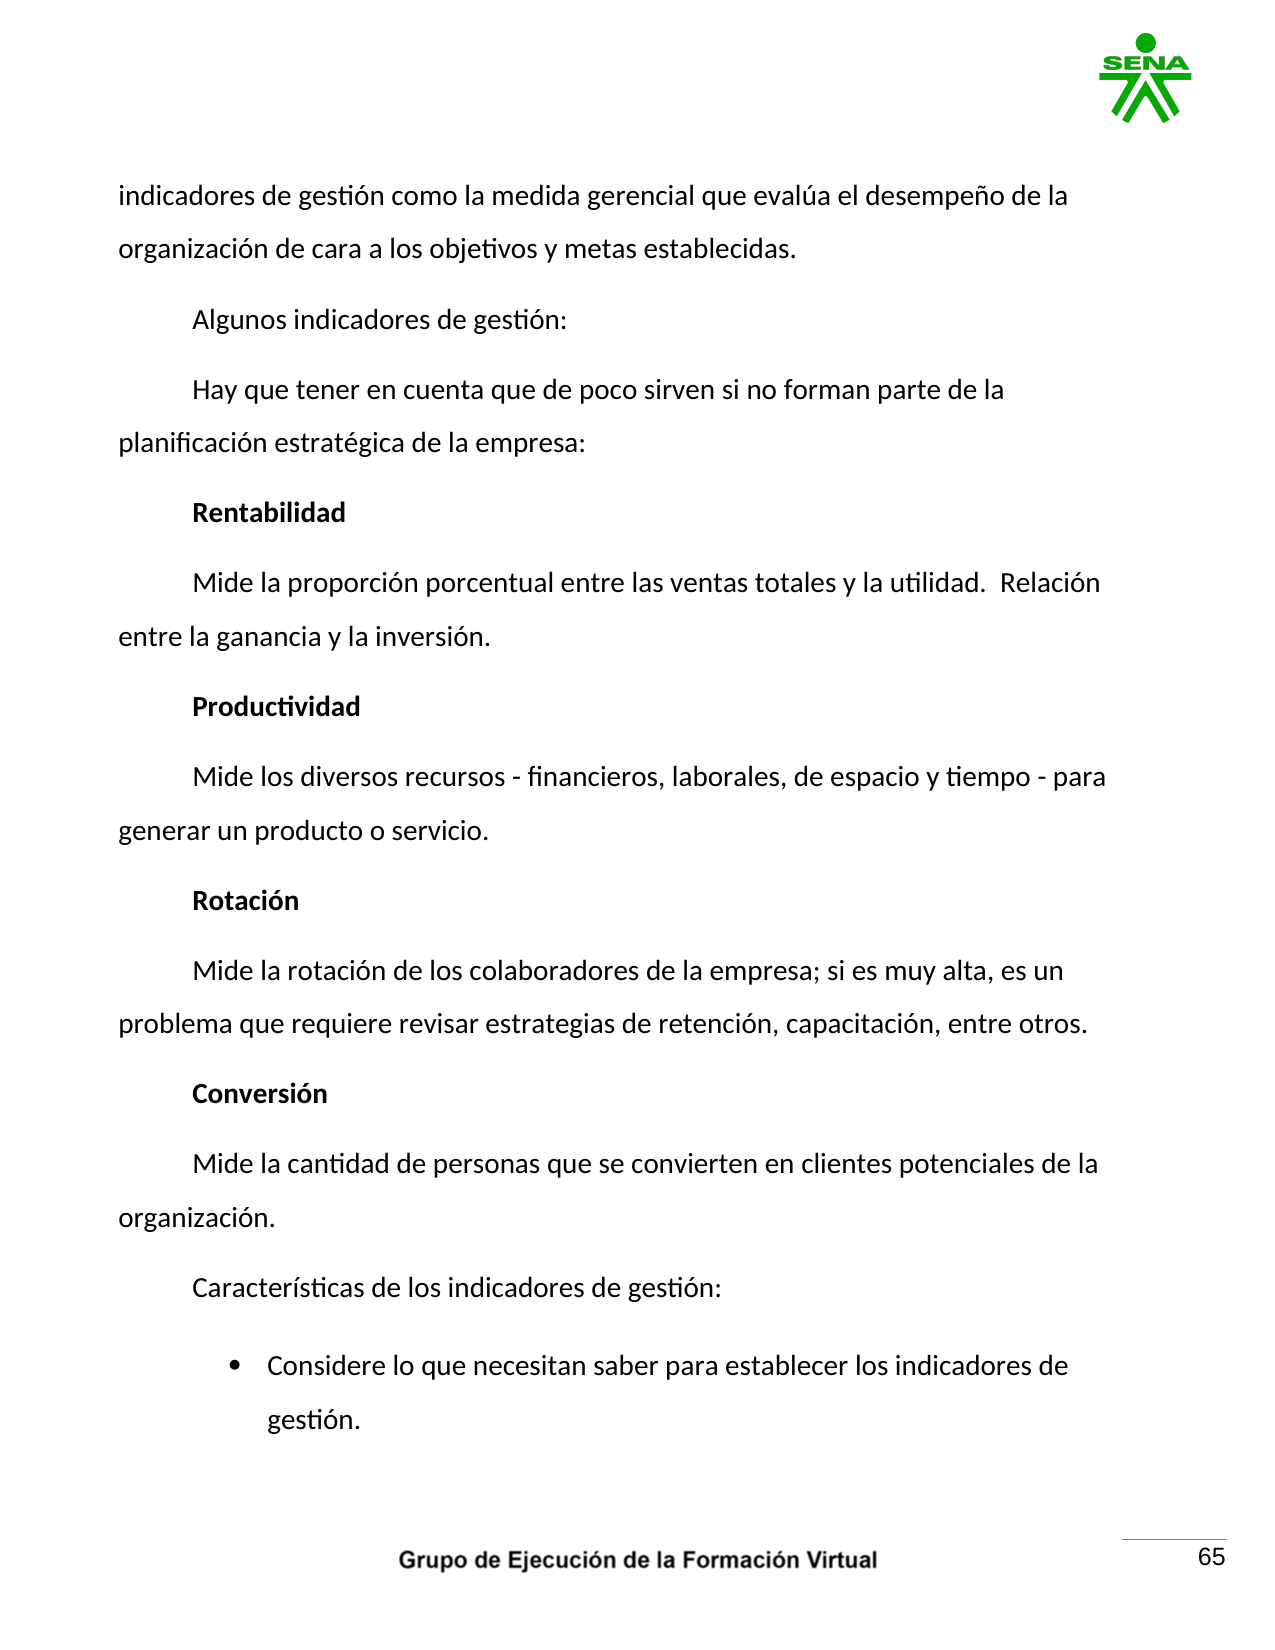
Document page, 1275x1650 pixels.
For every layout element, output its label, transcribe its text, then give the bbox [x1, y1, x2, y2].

text Mide la proporción porcentual entre las ventas totales y la utilidad. Relación entre la ganancia y la inversión. [118, 564, 1157, 653]
text Conversión [118, 1075, 1157, 1111]
text Rentabilidad [118, 494, 1157, 530]
text Hay que tener en cuenta que de poco sirven si no forman parte de la planificación estratégica de la empresa: [118, 371, 1157, 460]
text Productividad [118, 688, 1157, 724]
picture [0, 1500, 1275, 1611]
text Mide la rotación de los colaboradores de la empresa; si es muy alta, es un problema que requiere revisar estrategias de retención, capacitación, entre otros. [118, 952, 1157, 1041]
text Algunos indicadores de gestión: [118, 301, 1157, 336]
list Considere lo que necesitan saber para establecer los indicadores de gestión. [229, 1347, 1157, 1436]
text Mide los diversos recursos - financieros, laborales, de espacio y tiempo - para generar un producto o servicio. [118, 758, 1157, 847]
text Mide la cantidad de personas que se convierten en clientes potenciales de la organización. [118, 1145, 1157, 1234]
text Rotación [118, 882, 1157, 917]
picture [1099, 33, 1192, 123]
text Características de los indicadores de gestión: [118, 1269, 1157, 1304]
